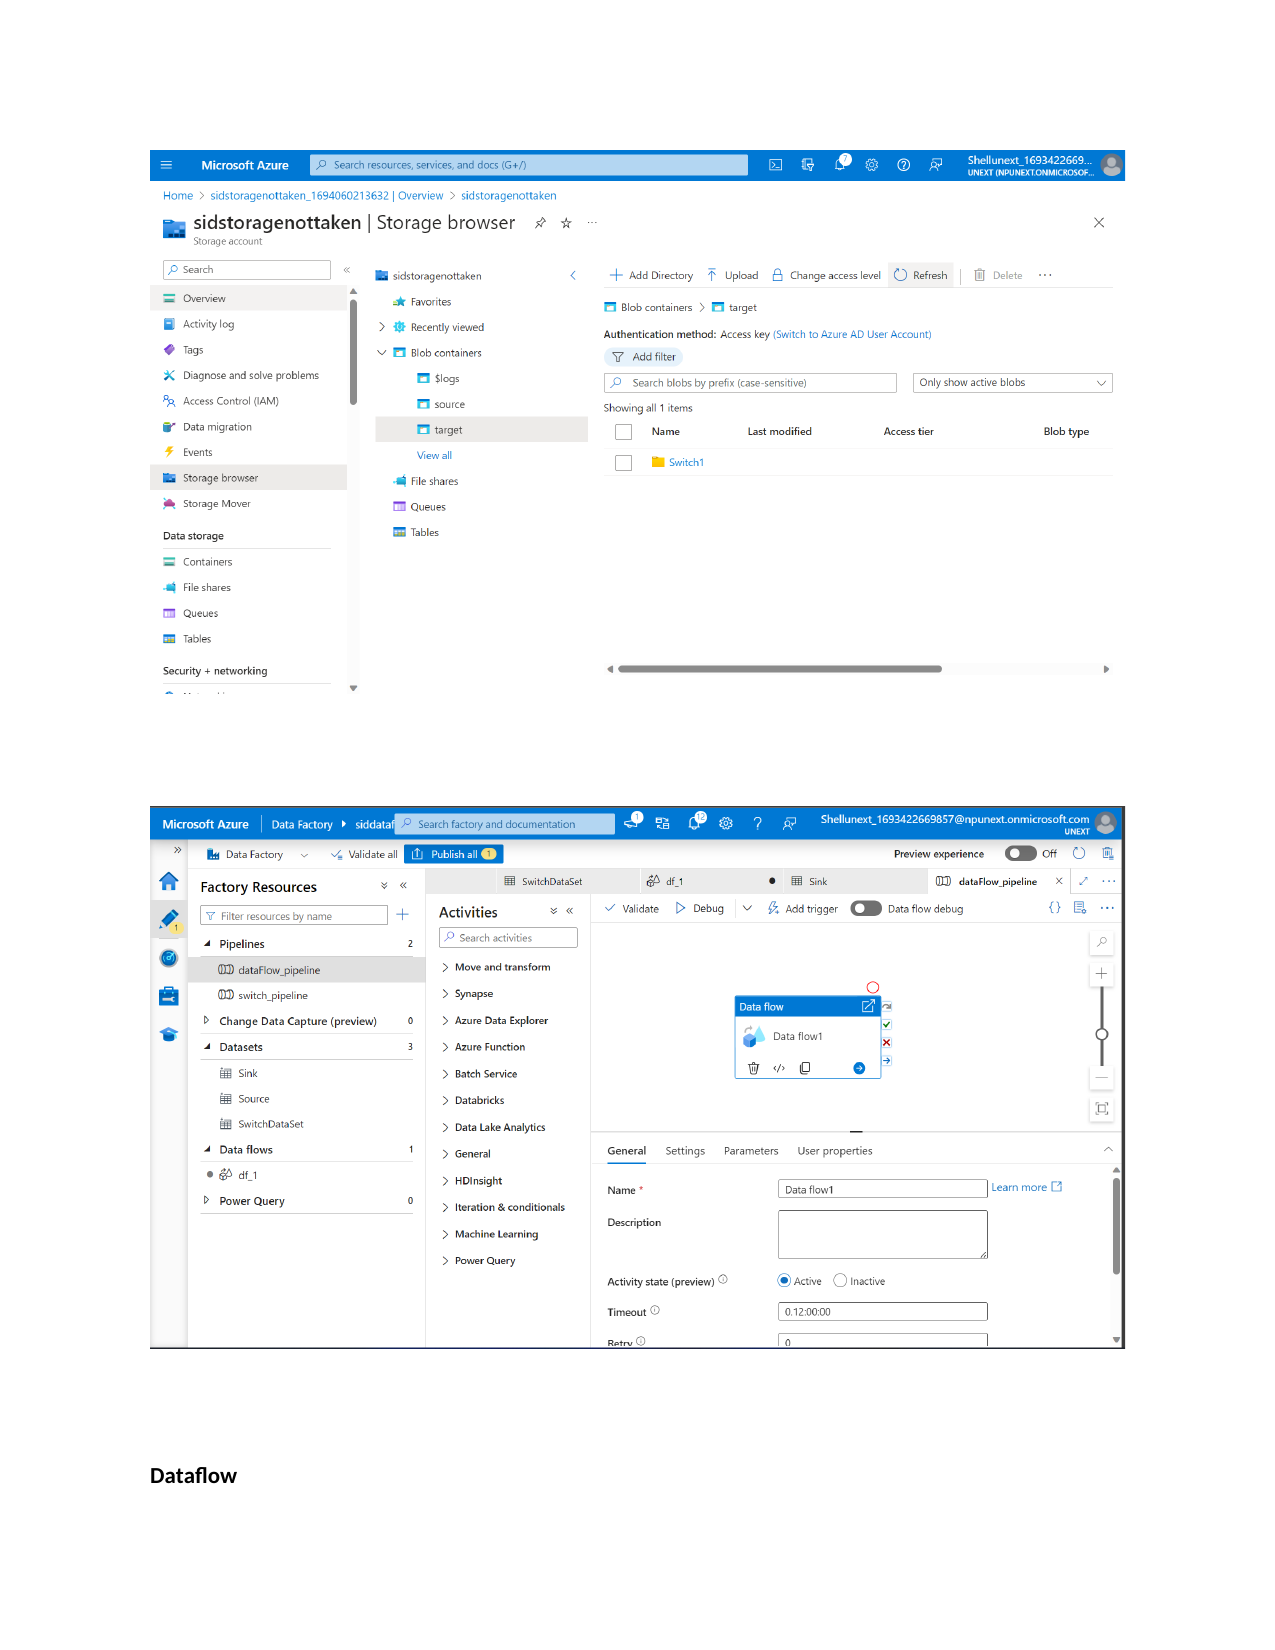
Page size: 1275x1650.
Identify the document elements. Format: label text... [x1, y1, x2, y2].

picture [150, 806, 1125, 1349]
picture [150, 150, 1125, 694]
text Dataflow [150, 1461, 1125, 1489]
